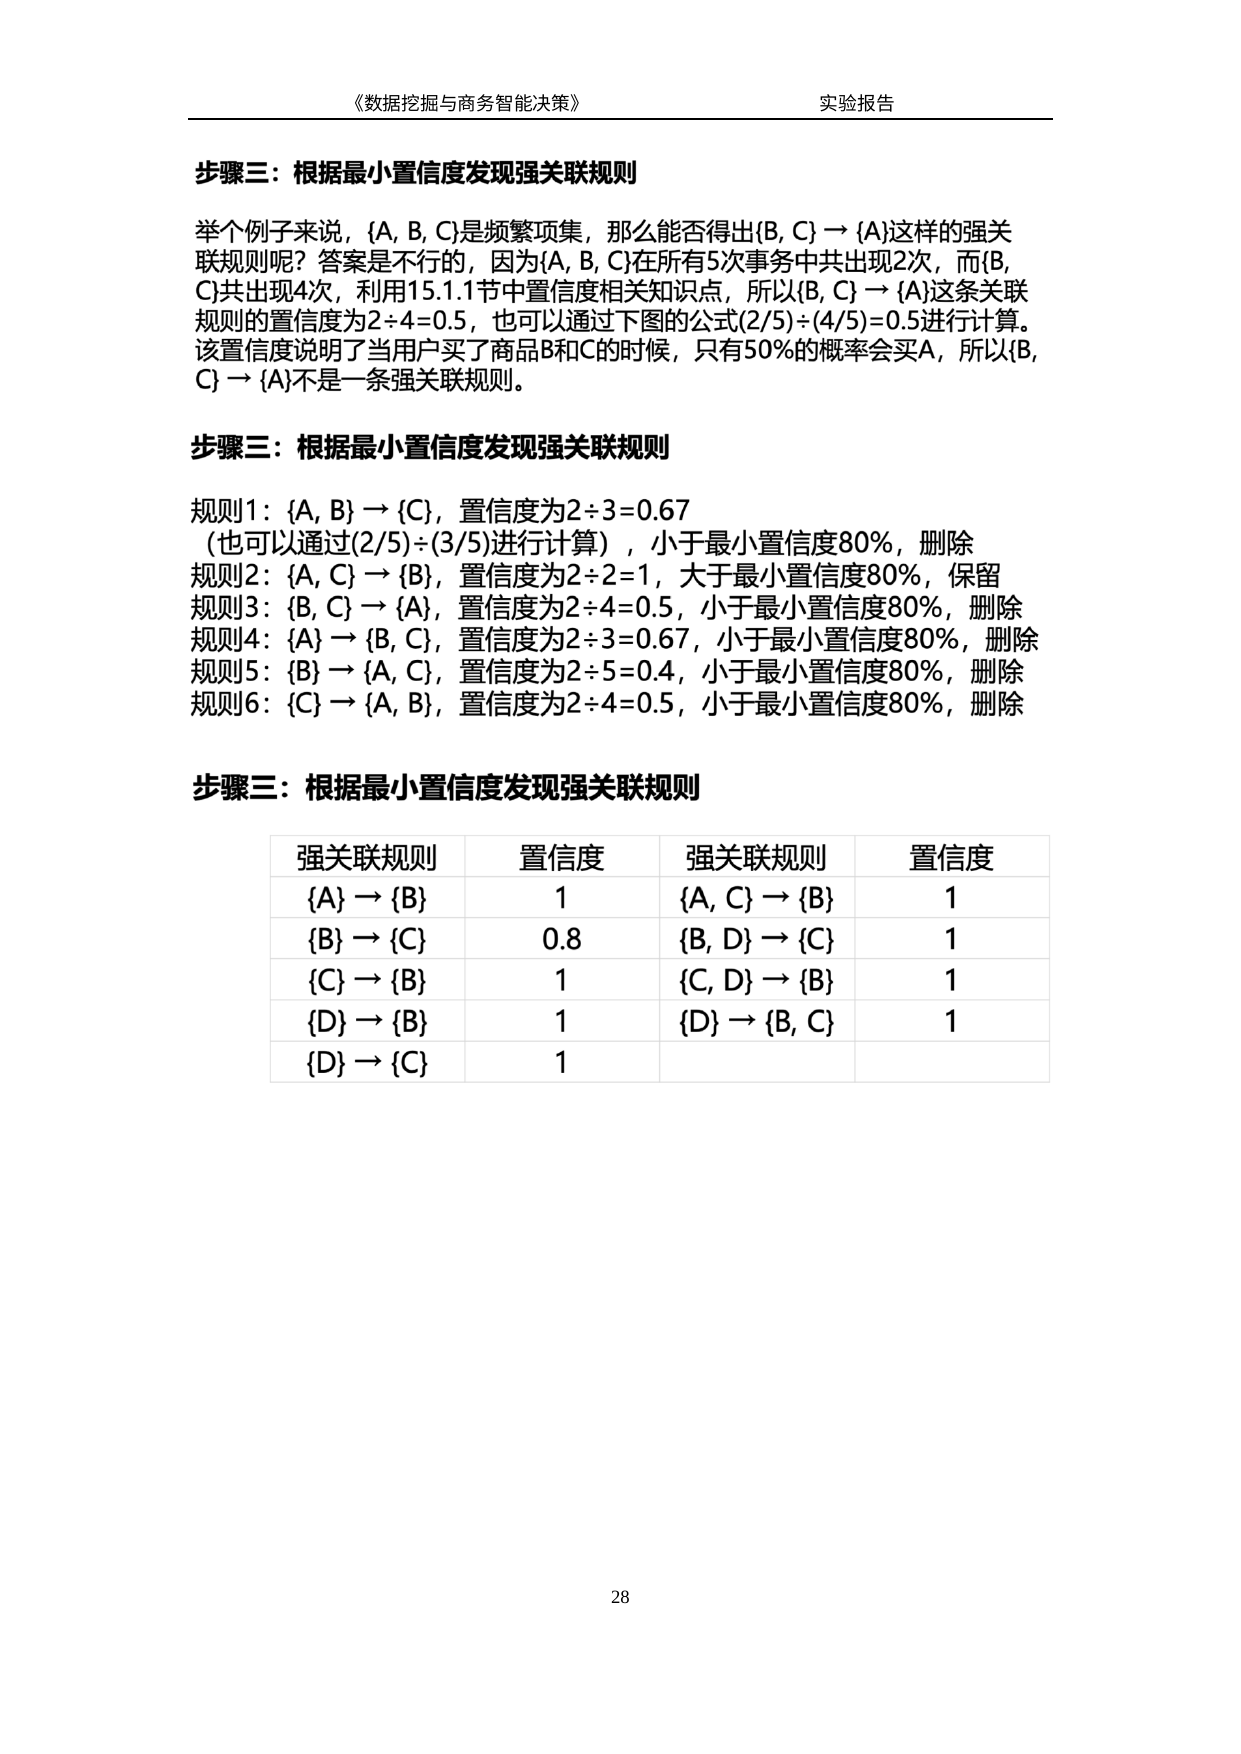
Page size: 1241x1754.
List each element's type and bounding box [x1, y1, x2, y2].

picture [187, 766, 1052, 1084]
picture [187, 153, 1052, 401]
picture [187, 427, 1053, 728]
